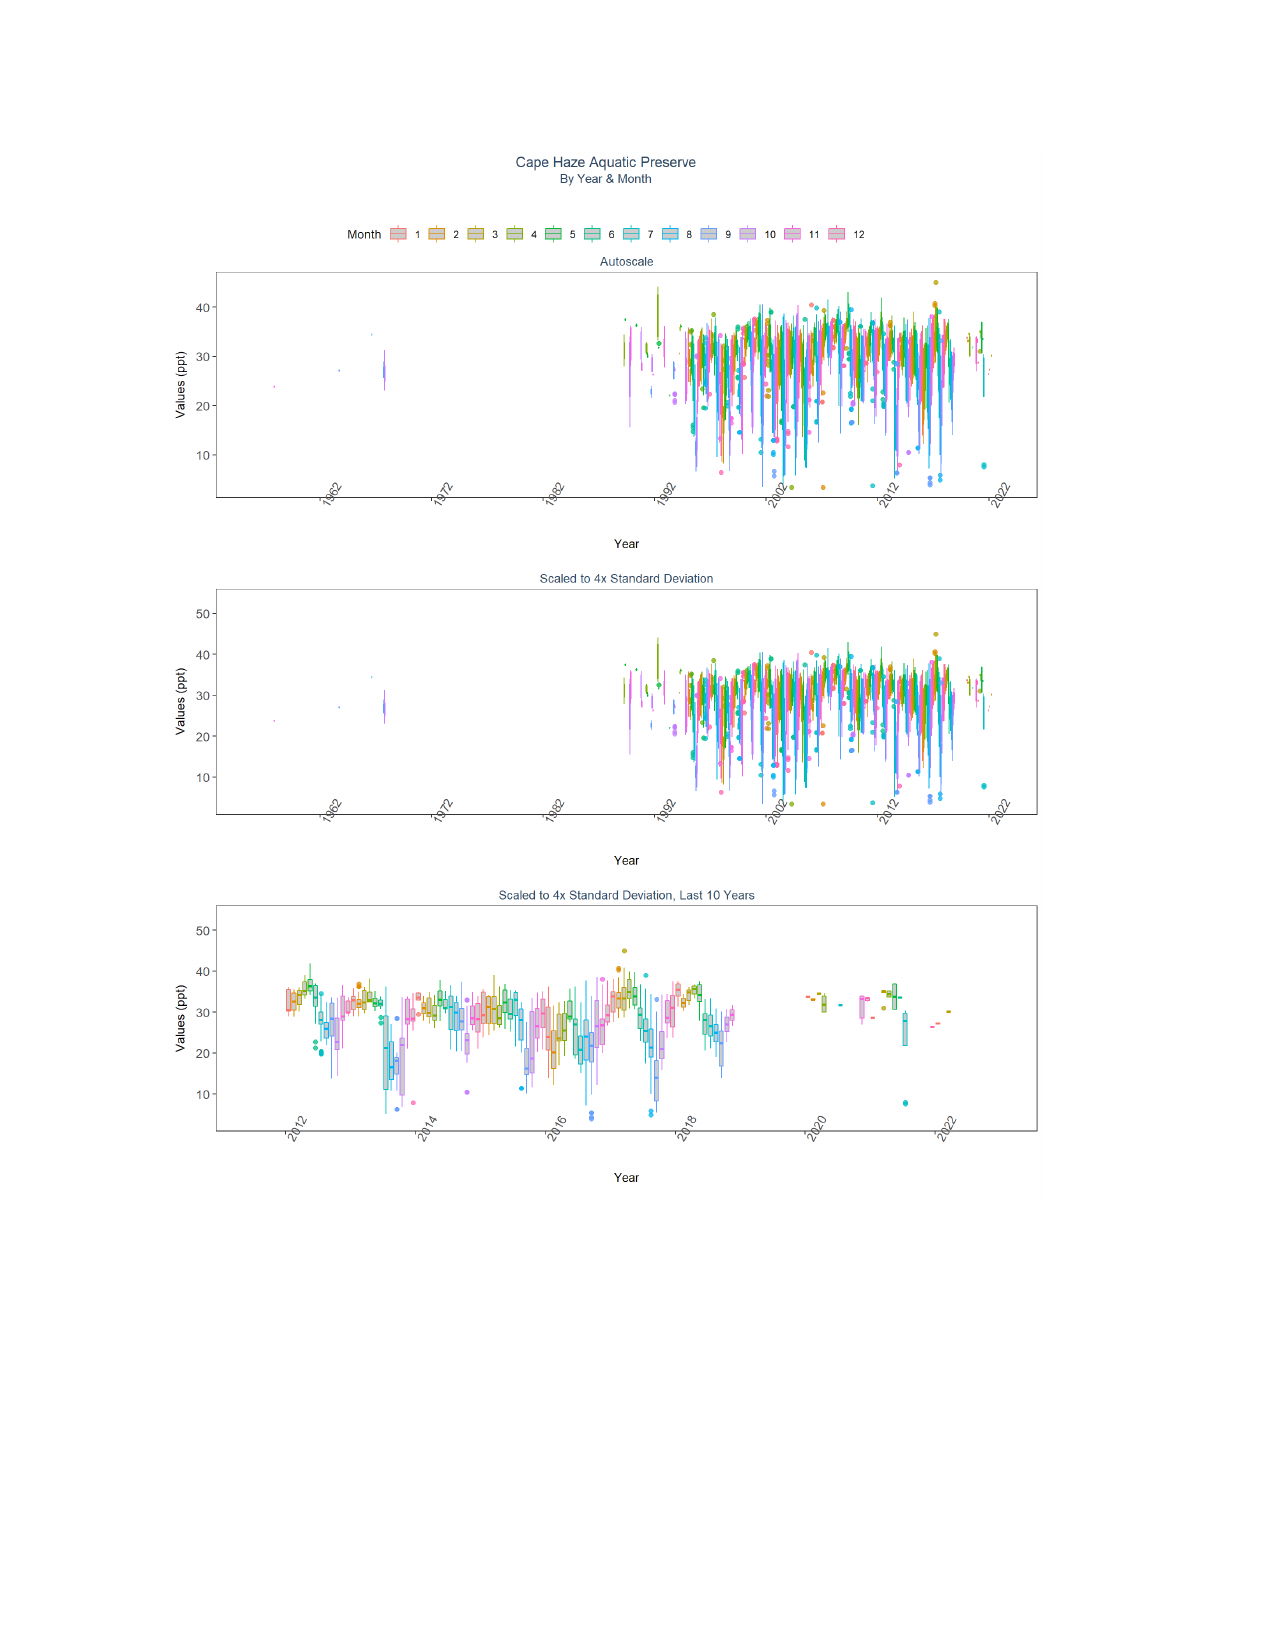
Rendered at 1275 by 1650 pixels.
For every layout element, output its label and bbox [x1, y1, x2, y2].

picture [168, 150, 1044, 1200]
